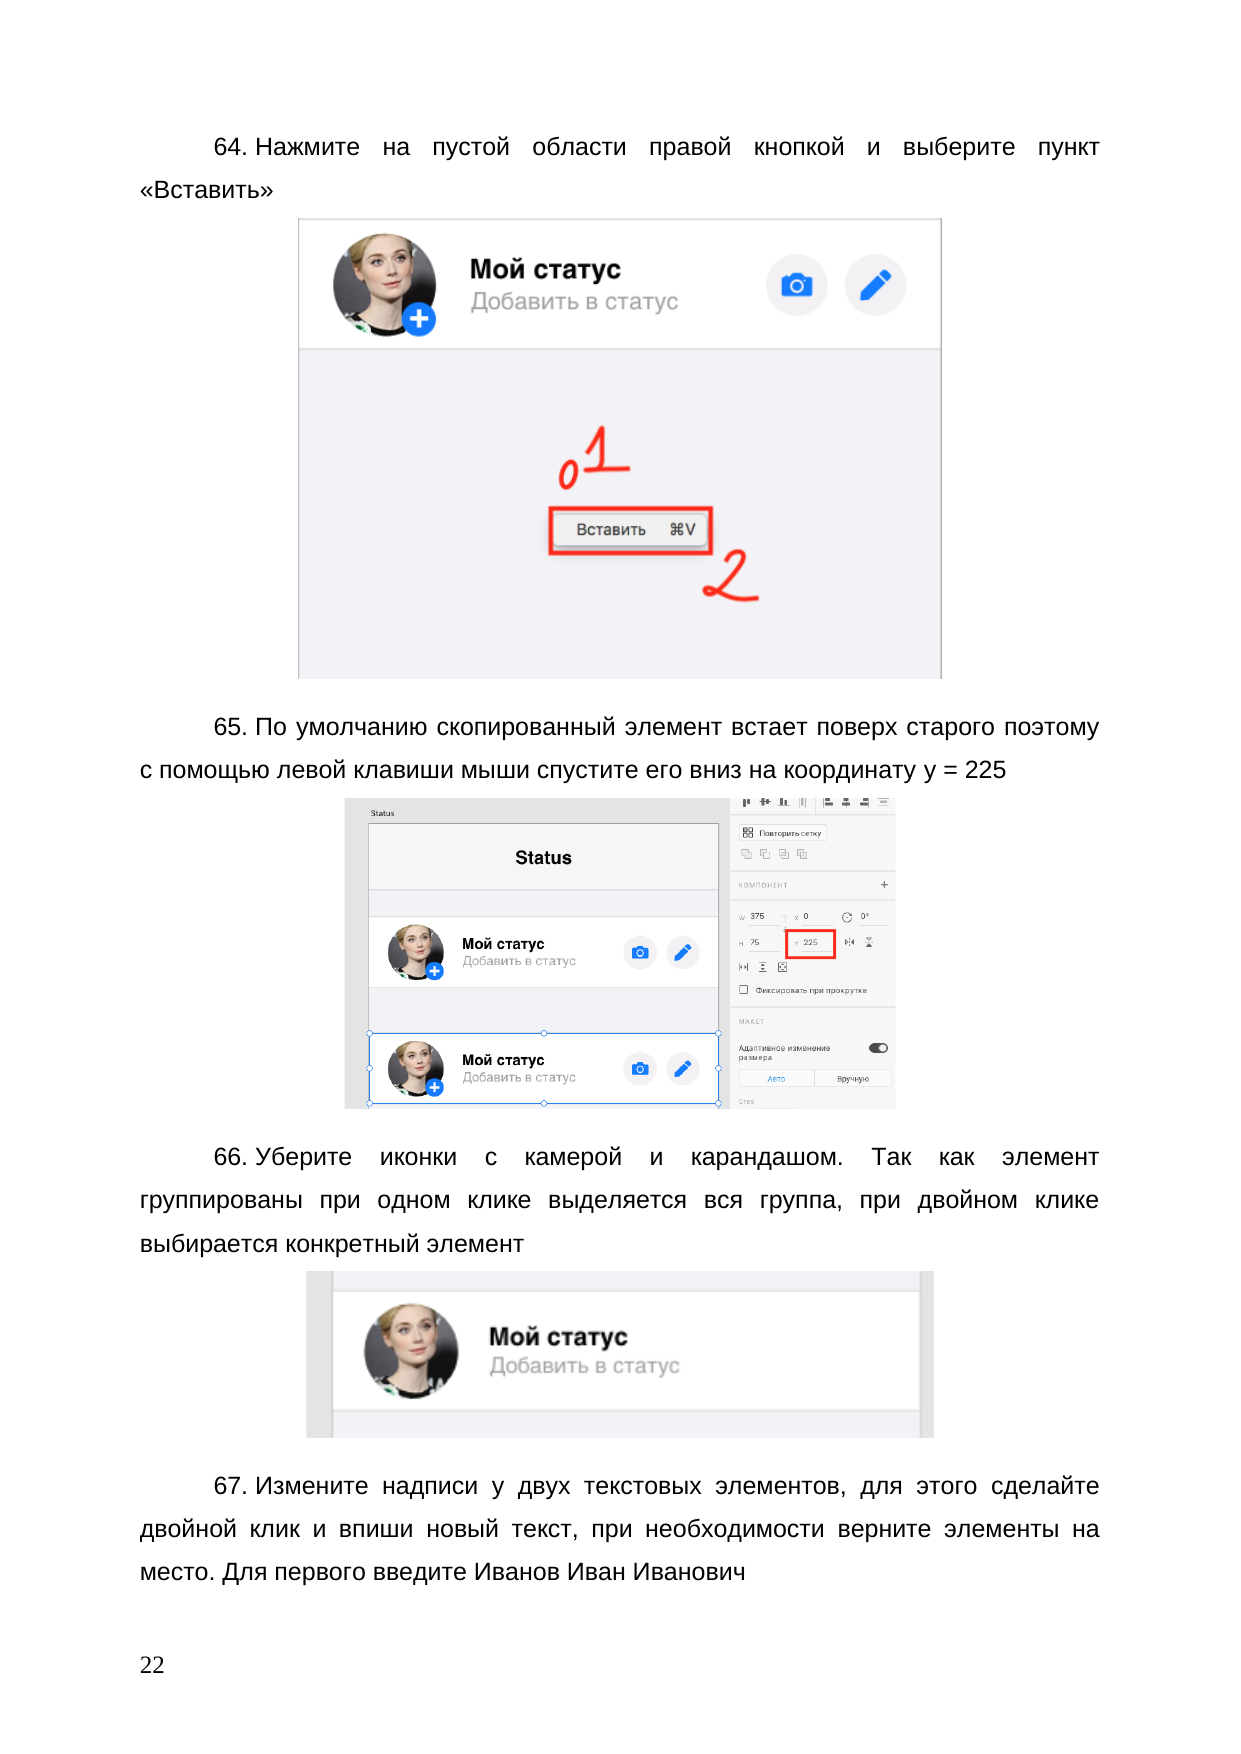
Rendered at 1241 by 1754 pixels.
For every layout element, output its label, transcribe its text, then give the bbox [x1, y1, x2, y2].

list Уберите иконки с камерой и карандашом. Так как элемент группированы при одном клике выделяется вся группа, при двойном клике выбирается конкретный элемент [139, 1142, 1101, 1257]
list По умолчанию скопированный элемент встает поверх старого поэтому с помощью левой клавиши мыши спустите его вниз на координату y = 225 [139, 712, 1101, 784]
picture [344, 798, 896, 1109]
picture [298, 218, 943, 679]
list Нажмите на пустой области правой кнопкой и выберите пункт «Вставить» [139, 132, 1101, 204]
list Измените надписи у двух текстовых элементов, для этого сделайте двойной клик и впиши новый текст, при необходимости верните элементы на место. Для первого введите Иванов Иван Иванович [139, 1471, 1101, 1586]
picture [306, 1271, 934, 1438]
